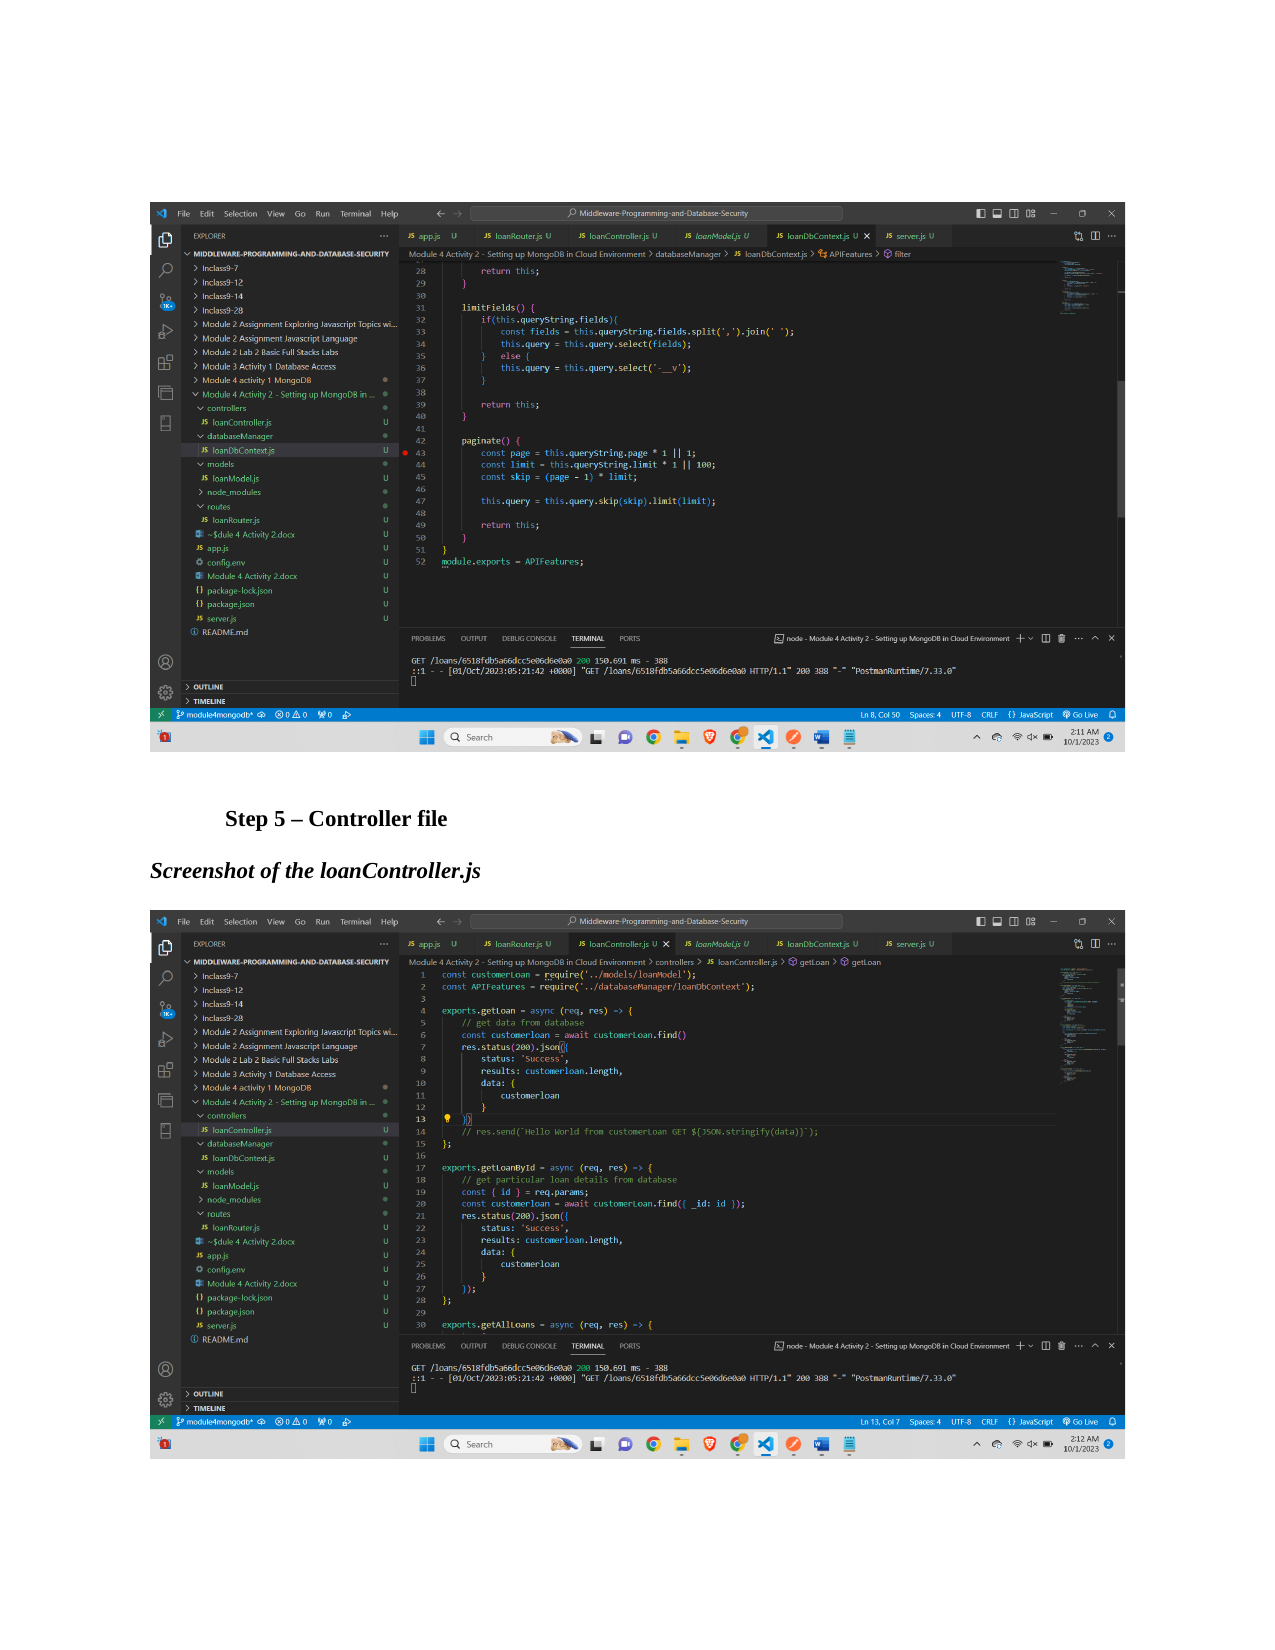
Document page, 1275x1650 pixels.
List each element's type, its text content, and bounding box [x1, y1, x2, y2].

subtitle Step 5 – Controller file [150, 805, 1125, 831]
text Screenshot of the loanController.js [150, 858, 1125, 884]
picture [150, 202, 1125, 752]
picture [150, 910, 1125, 1459]
